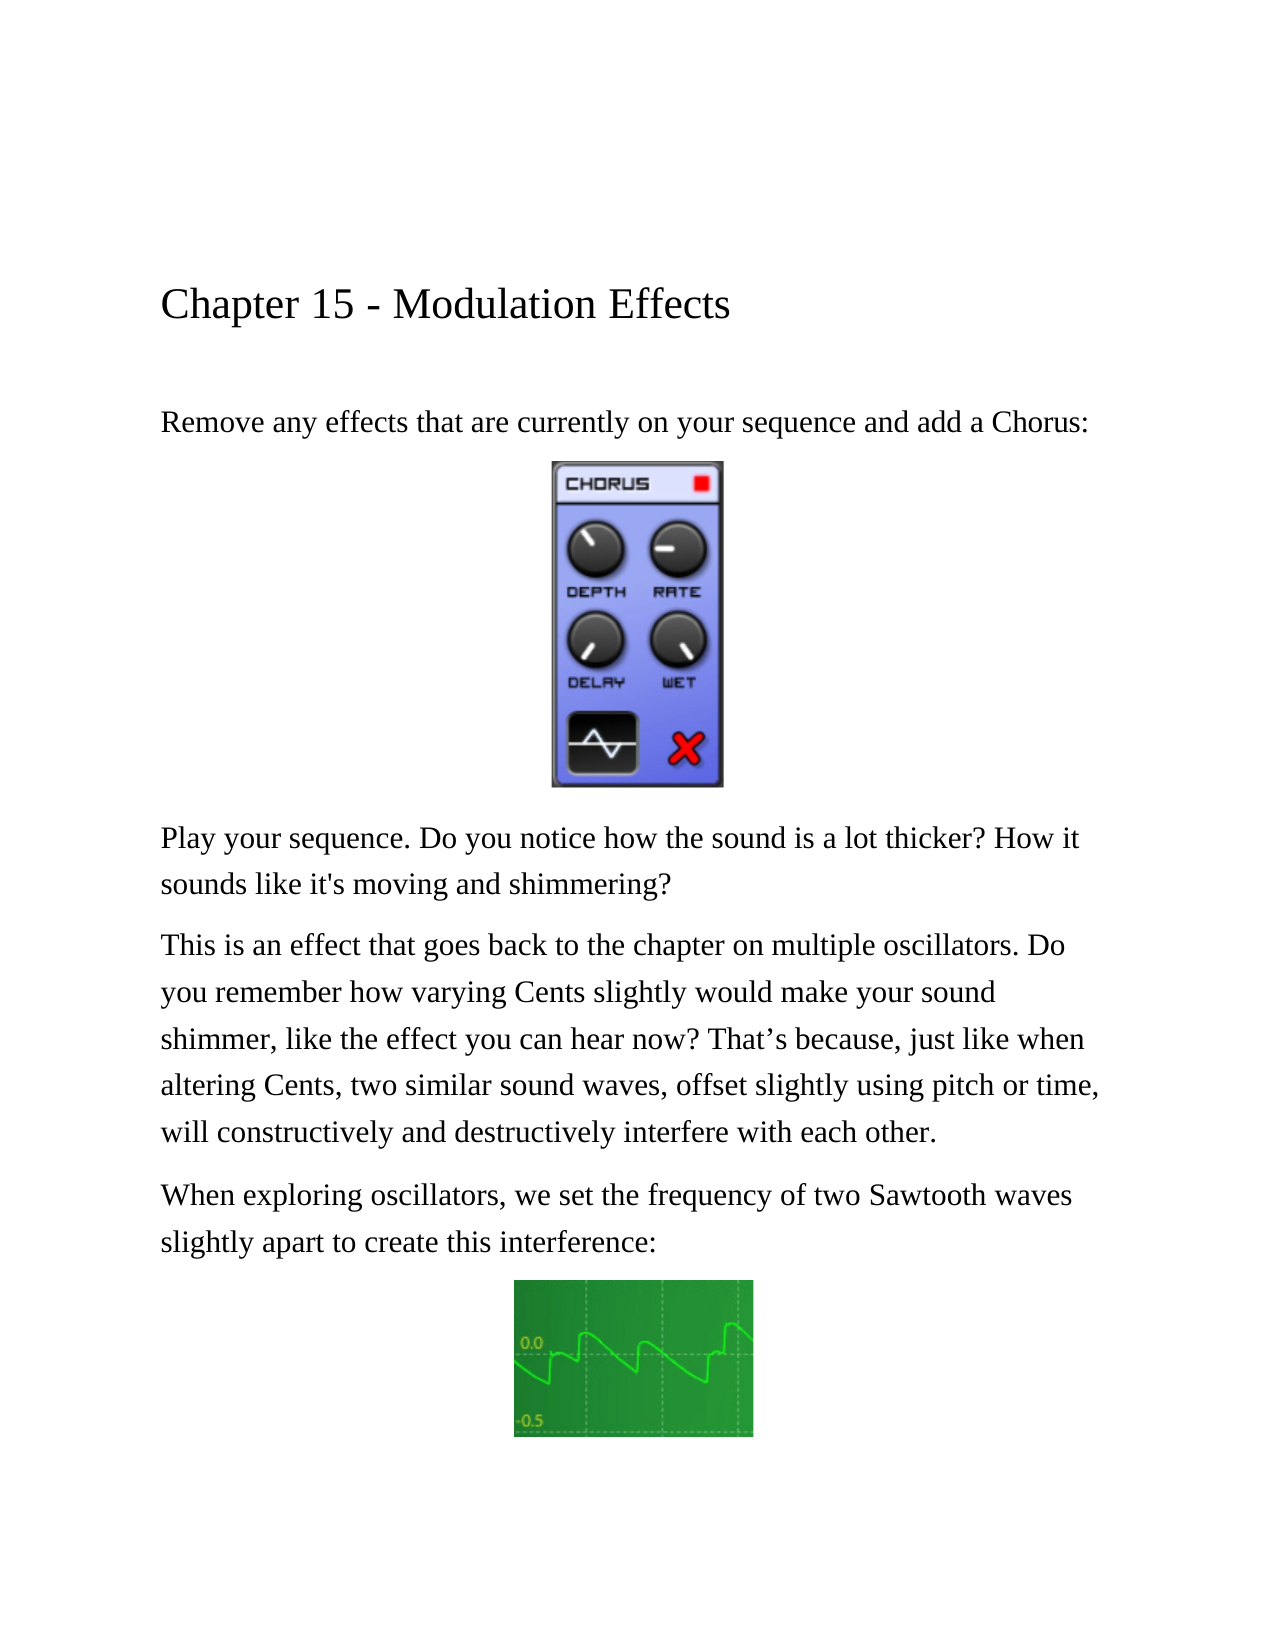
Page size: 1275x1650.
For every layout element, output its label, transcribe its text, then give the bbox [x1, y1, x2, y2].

text When exploring oscillators, we set the frequency of two Sawtooth waves slightly apart to create this interference: [160, 1176, 1106, 1259]
picture [514, 1280, 754, 1437]
subtitle Chapter 15 - Modulation Effects [160, 278, 1275, 328]
text Play your sequence. Do you notice how the sound is a lot thicker? How it sounds like it's moving and shimmering? [160, 479, 1106, 902]
text Remove any effects that are currently on your sequence and add a Chorus: [160, 404, 1275, 439]
text This is an effect that goes back to the chapter on multiple oscillators. Do you remember how varying Cents slightly would make your sound shimmer, like the effect you can hear now? That’s because, just like when altering Cents, two similar sound waves, offset slightly using pitch or time, will constructively and destructively interfere with each other. [160, 927, 1106, 1149]
picture [551, 461, 724, 479]
